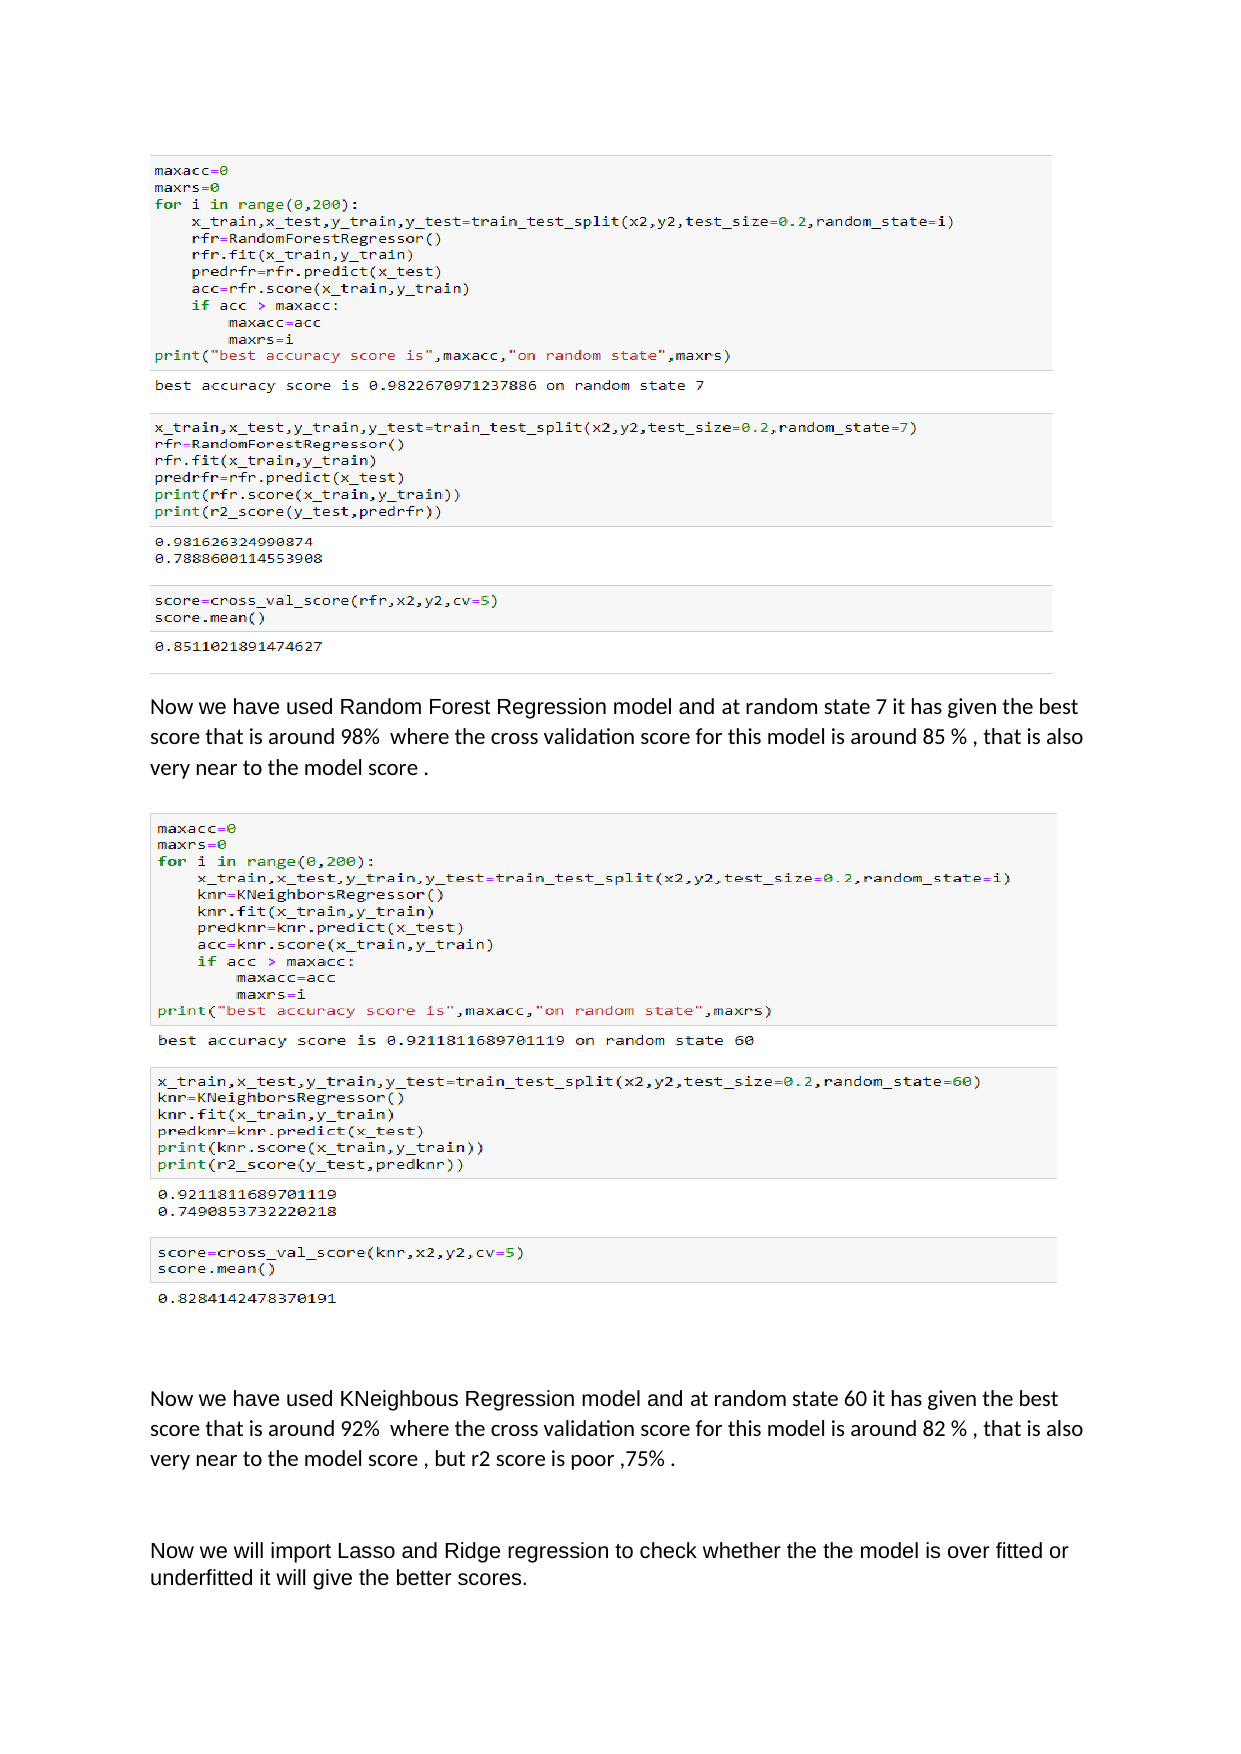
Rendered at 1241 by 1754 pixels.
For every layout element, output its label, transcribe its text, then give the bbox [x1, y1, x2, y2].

text Now we have used Random Forest Regression model and at random state 7 it has given the best score that is around 98% where the cross validation score for this model is around 85 % , that is also very near to the model score . [150, 692, 1090, 781]
text Now we will import Lasso and Ridge regression to check whether the the model is over fitted or underfitted it will give the better scores. [150, 1538, 1090, 1590]
picture [150, 150, 1053, 674]
picture [150, 799, 1058, 1318]
text Now we have used KNeighbous Regression model and at random state 60 it has given the best score that is around 92% where the cross validation score for this model is around 82 % , that is also very near to the model score , but r2 score is poor ,75% . [150, 1384, 1090, 1472]
